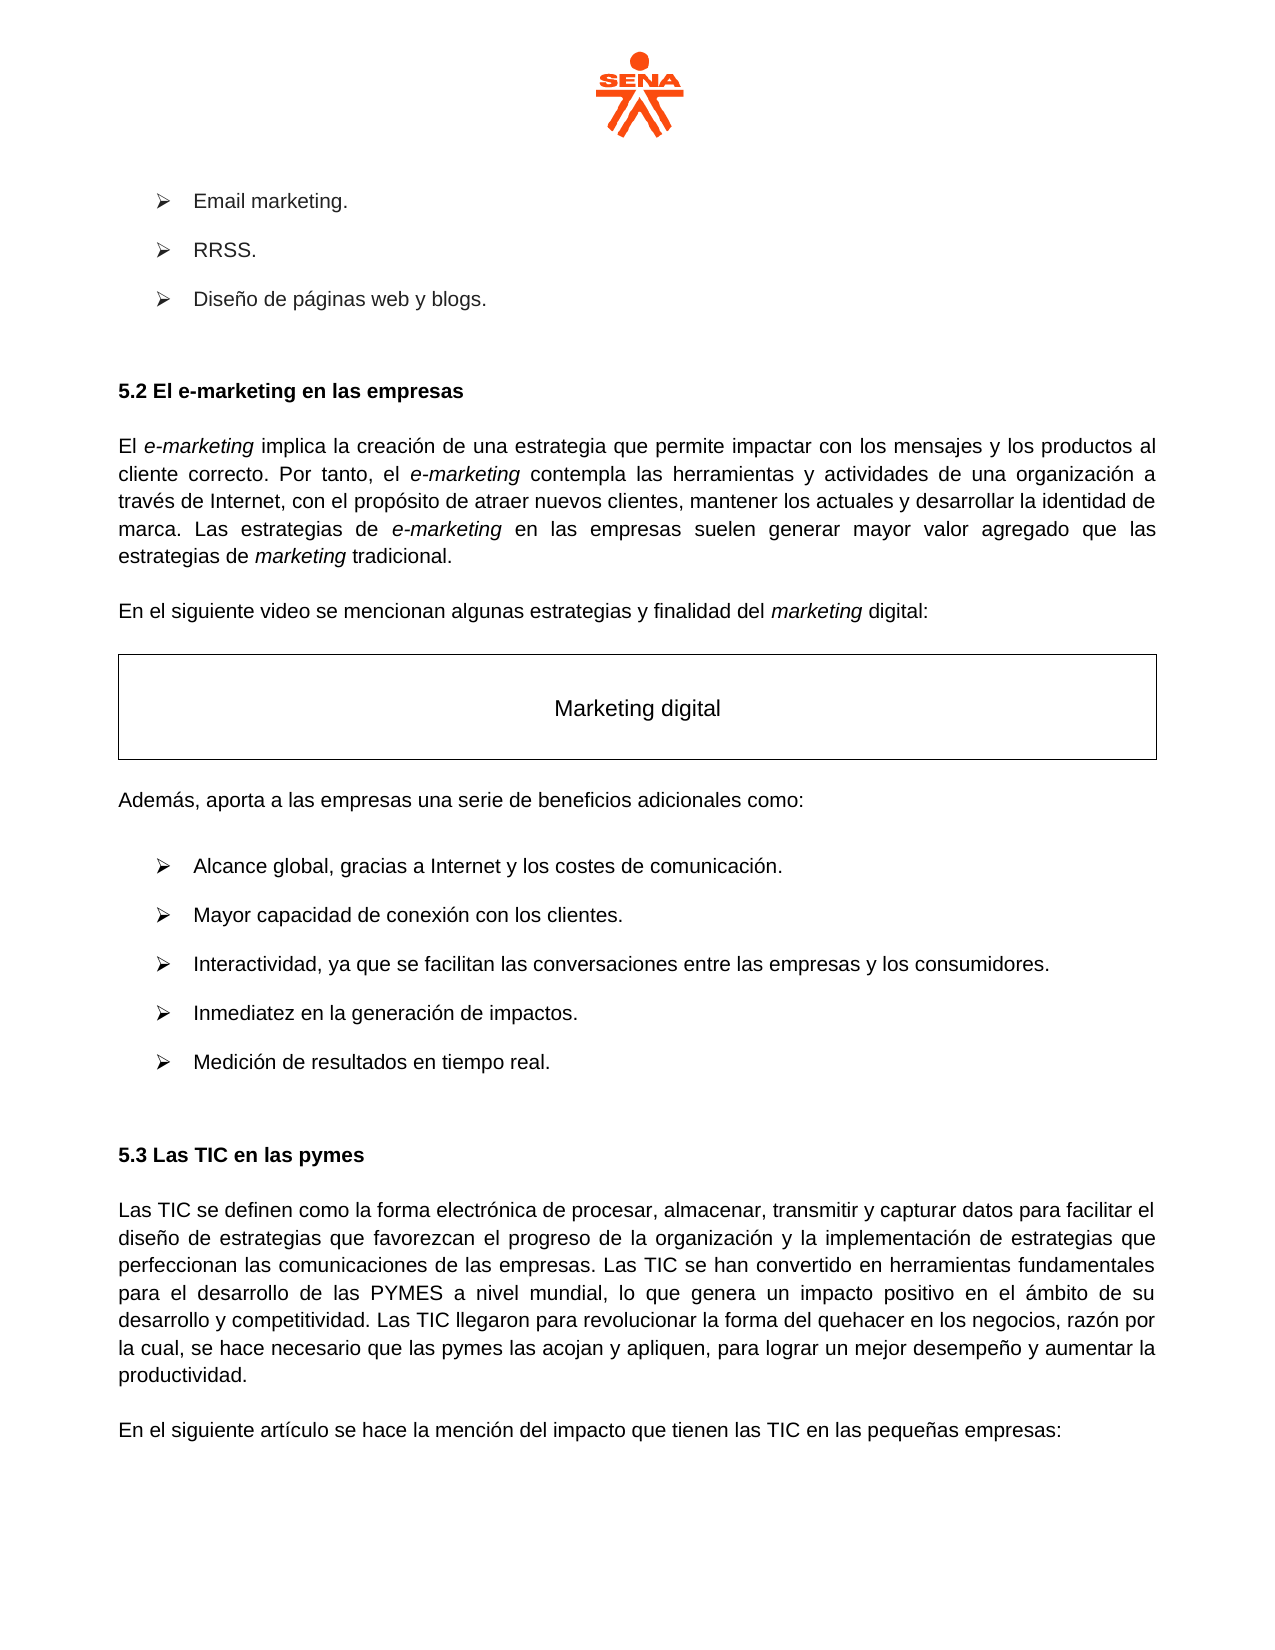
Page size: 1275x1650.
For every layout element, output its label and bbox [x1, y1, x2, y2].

picture [585, 48, 690, 142]
